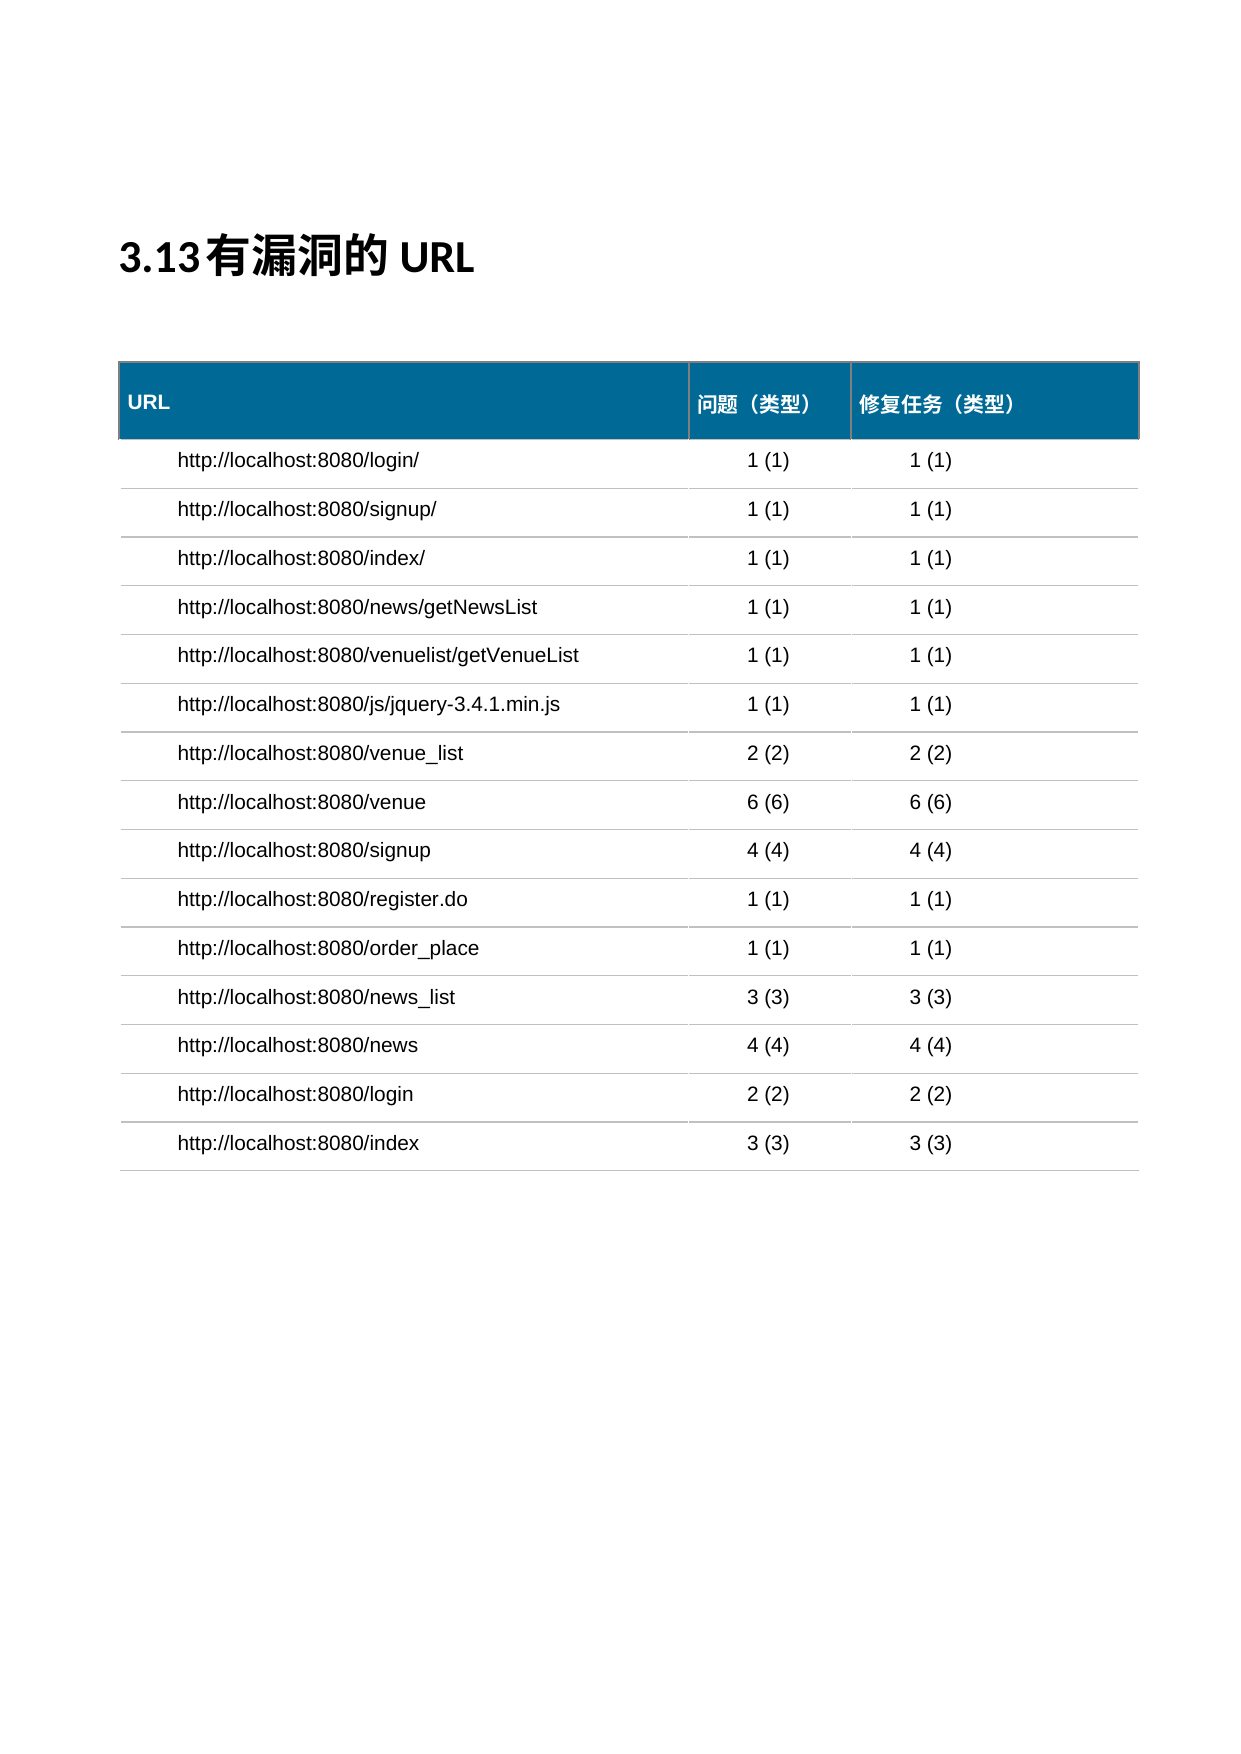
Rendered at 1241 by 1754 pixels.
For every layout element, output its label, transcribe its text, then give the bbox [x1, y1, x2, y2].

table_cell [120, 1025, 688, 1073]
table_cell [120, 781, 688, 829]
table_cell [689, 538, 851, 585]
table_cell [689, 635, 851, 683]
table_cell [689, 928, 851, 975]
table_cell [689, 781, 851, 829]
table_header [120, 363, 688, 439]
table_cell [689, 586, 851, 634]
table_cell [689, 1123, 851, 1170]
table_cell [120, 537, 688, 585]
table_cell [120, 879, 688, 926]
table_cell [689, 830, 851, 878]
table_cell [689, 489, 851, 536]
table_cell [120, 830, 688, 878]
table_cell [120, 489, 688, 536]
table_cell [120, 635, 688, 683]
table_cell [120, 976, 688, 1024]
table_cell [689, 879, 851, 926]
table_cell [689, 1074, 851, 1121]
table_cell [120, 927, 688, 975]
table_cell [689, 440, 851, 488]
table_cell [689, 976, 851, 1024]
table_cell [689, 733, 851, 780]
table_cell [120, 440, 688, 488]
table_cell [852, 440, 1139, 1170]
subtitle 有漏洞的 URL [118, 219, 1122, 285]
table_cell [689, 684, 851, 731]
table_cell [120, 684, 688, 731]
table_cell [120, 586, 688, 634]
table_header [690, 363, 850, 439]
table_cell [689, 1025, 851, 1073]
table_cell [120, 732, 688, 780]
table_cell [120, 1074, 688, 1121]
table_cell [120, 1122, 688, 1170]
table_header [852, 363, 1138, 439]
